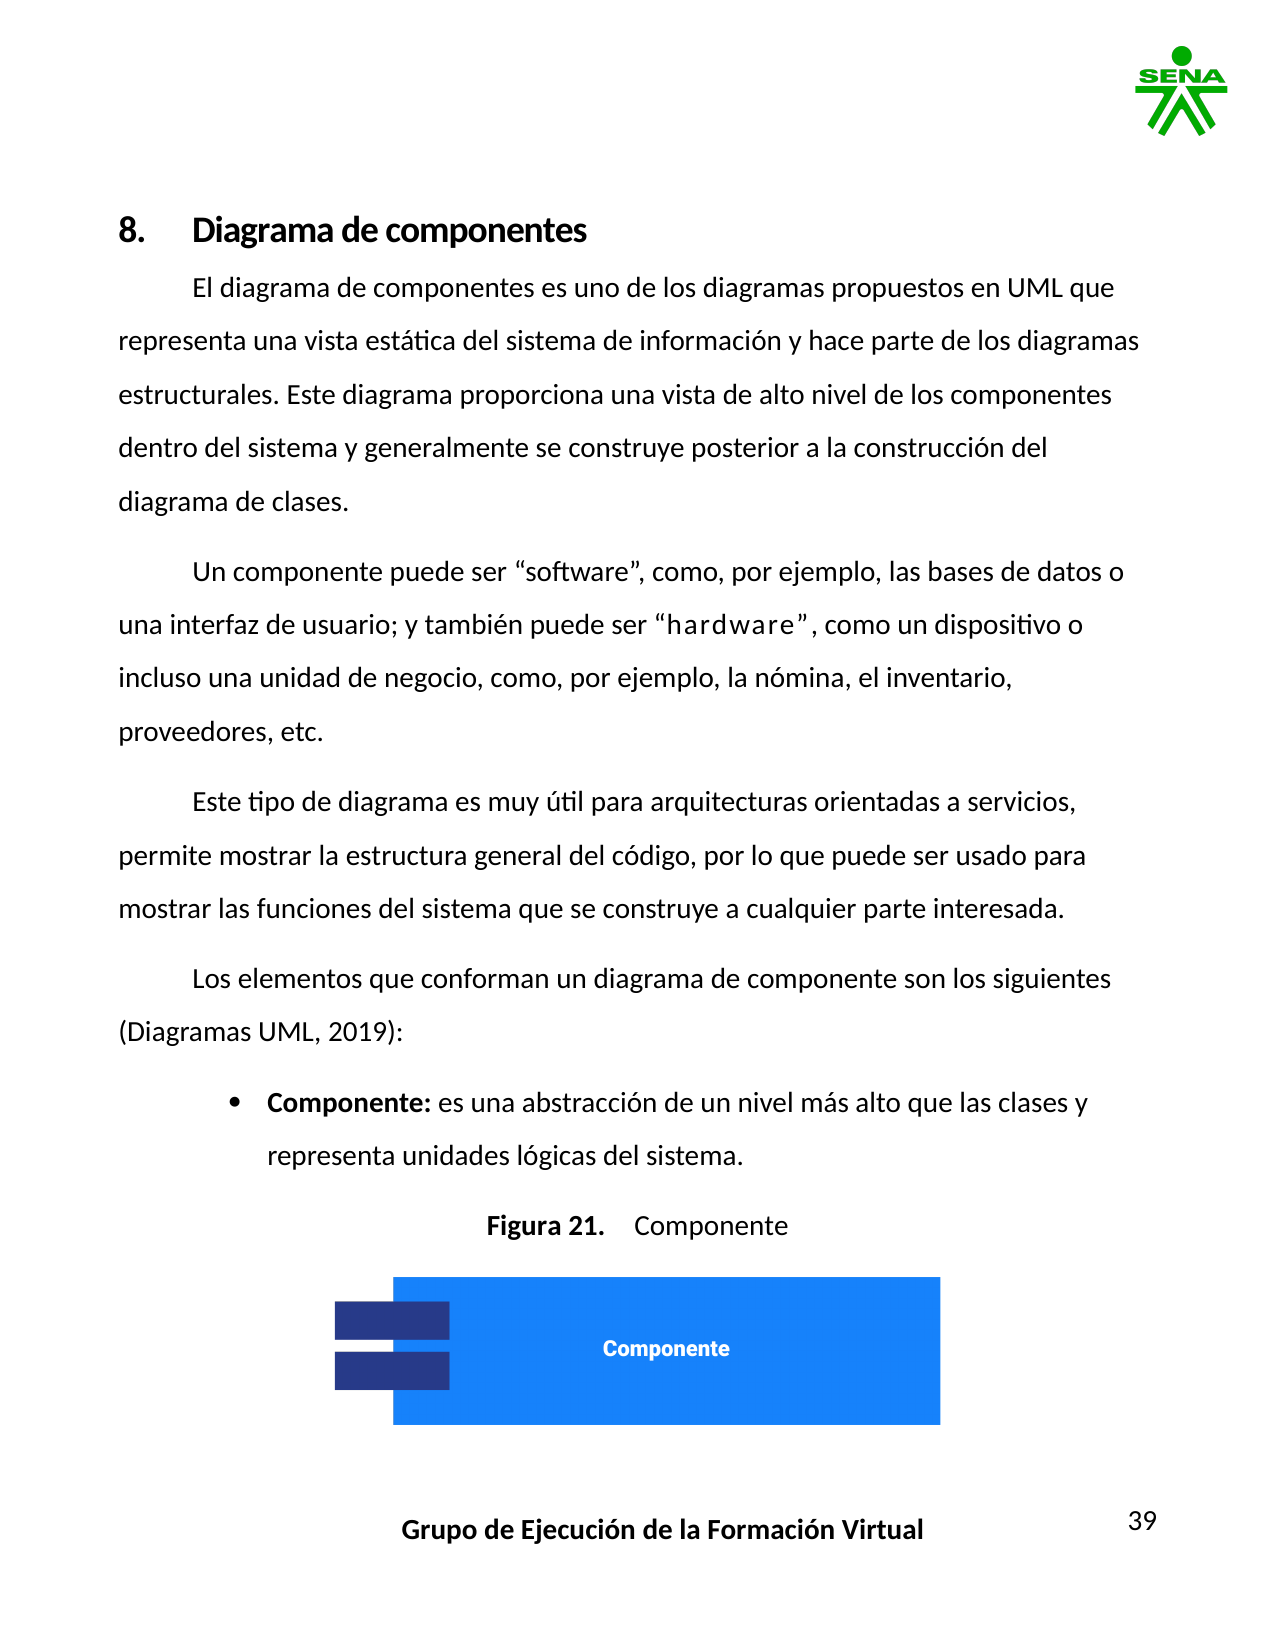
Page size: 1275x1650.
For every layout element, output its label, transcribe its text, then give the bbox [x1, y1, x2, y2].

text Un componente puede ser “software”, como, por ejemplo, las bases de datos o una interfaz de usuario; y también puede ser “hardware”, como un dispositivo o incluso una unidad de negocio, como, por ejemplo, la nómina, el inventario, proveedores, etc. [118, 553, 1157, 749]
list Componente: es una abstracción de un nivel más alto que las clases y representa unidades lógicas del sistema. [229, 1084, 1157, 1173]
text Componente [118, 1207, 1157, 1243]
subtitle Diagrama de componentes [118, 206, 1157, 252]
text Los elementos que conforman un diagrama de componente son los siguientes (Diagramas UML, 2019): [118, 960, 1157, 1049]
text El diagrama de componentes es uno de los diagramas propuestos en UML que representa una vista estática del sistema de información y hace parte de los diagramas estructurales. Este diagrama proporciona una vista de alto nivel de los componentes dentro del sistema y generalmente se construye posterior a la construcción del diagrama de clases. [118, 269, 1157, 518]
picture [334, 1277, 941, 1425]
picture [1135, 46, 1228, 136]
text Este tipo de diagrama es muy útil para arquitecturas orientadas a servicios, permite mostrar la estructura general del código, por lo que puede ser usado para mostrar las funciones del sistema que se construye a cualquier parte interesada. [118, 783, 1157, 926]
